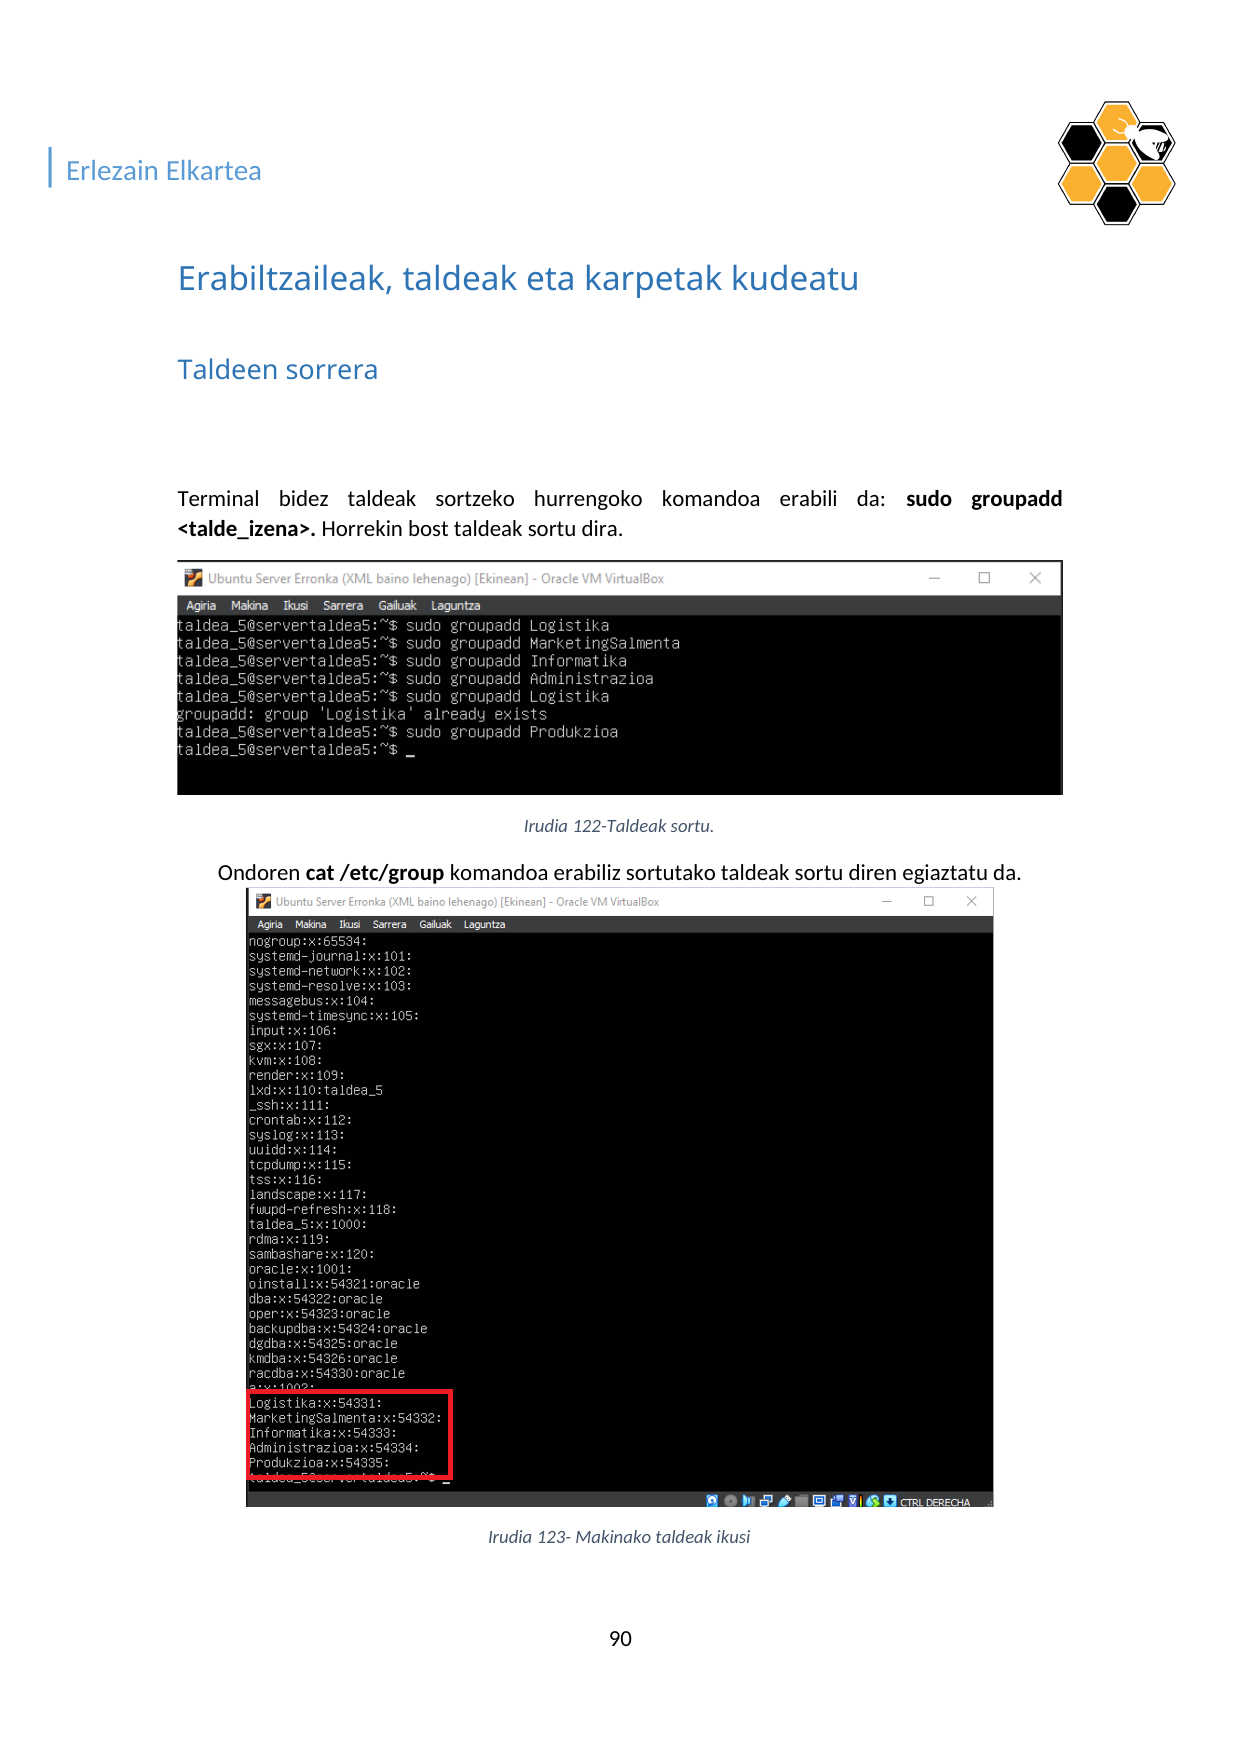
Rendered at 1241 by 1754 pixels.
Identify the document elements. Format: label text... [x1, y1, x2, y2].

picture [1045, 101, 1200, 227]
text Irudia 123- Makinako taldeak ikusi [177, 1525, 1063, 1548]
picture [177, 560, 1063, 795]
subtitle Erabiltzaileak, taldeak eta karpetak kudeatu [177, 254, 1063, 300]
text Terminal bidez taldeak sortzeko hurrengoko komandoa erabili da: sudo groupadd <talde_izena>. Horrekin bost taldeak sortu dira. [177, 484, 1063, 542]
picture [245, 887, 995, 1507]
subtitle Taldeen sorrera [177, 350, 1063, 387]
text Irudia 122-Taldeak sortu. [177, 814, 1063, 837]
